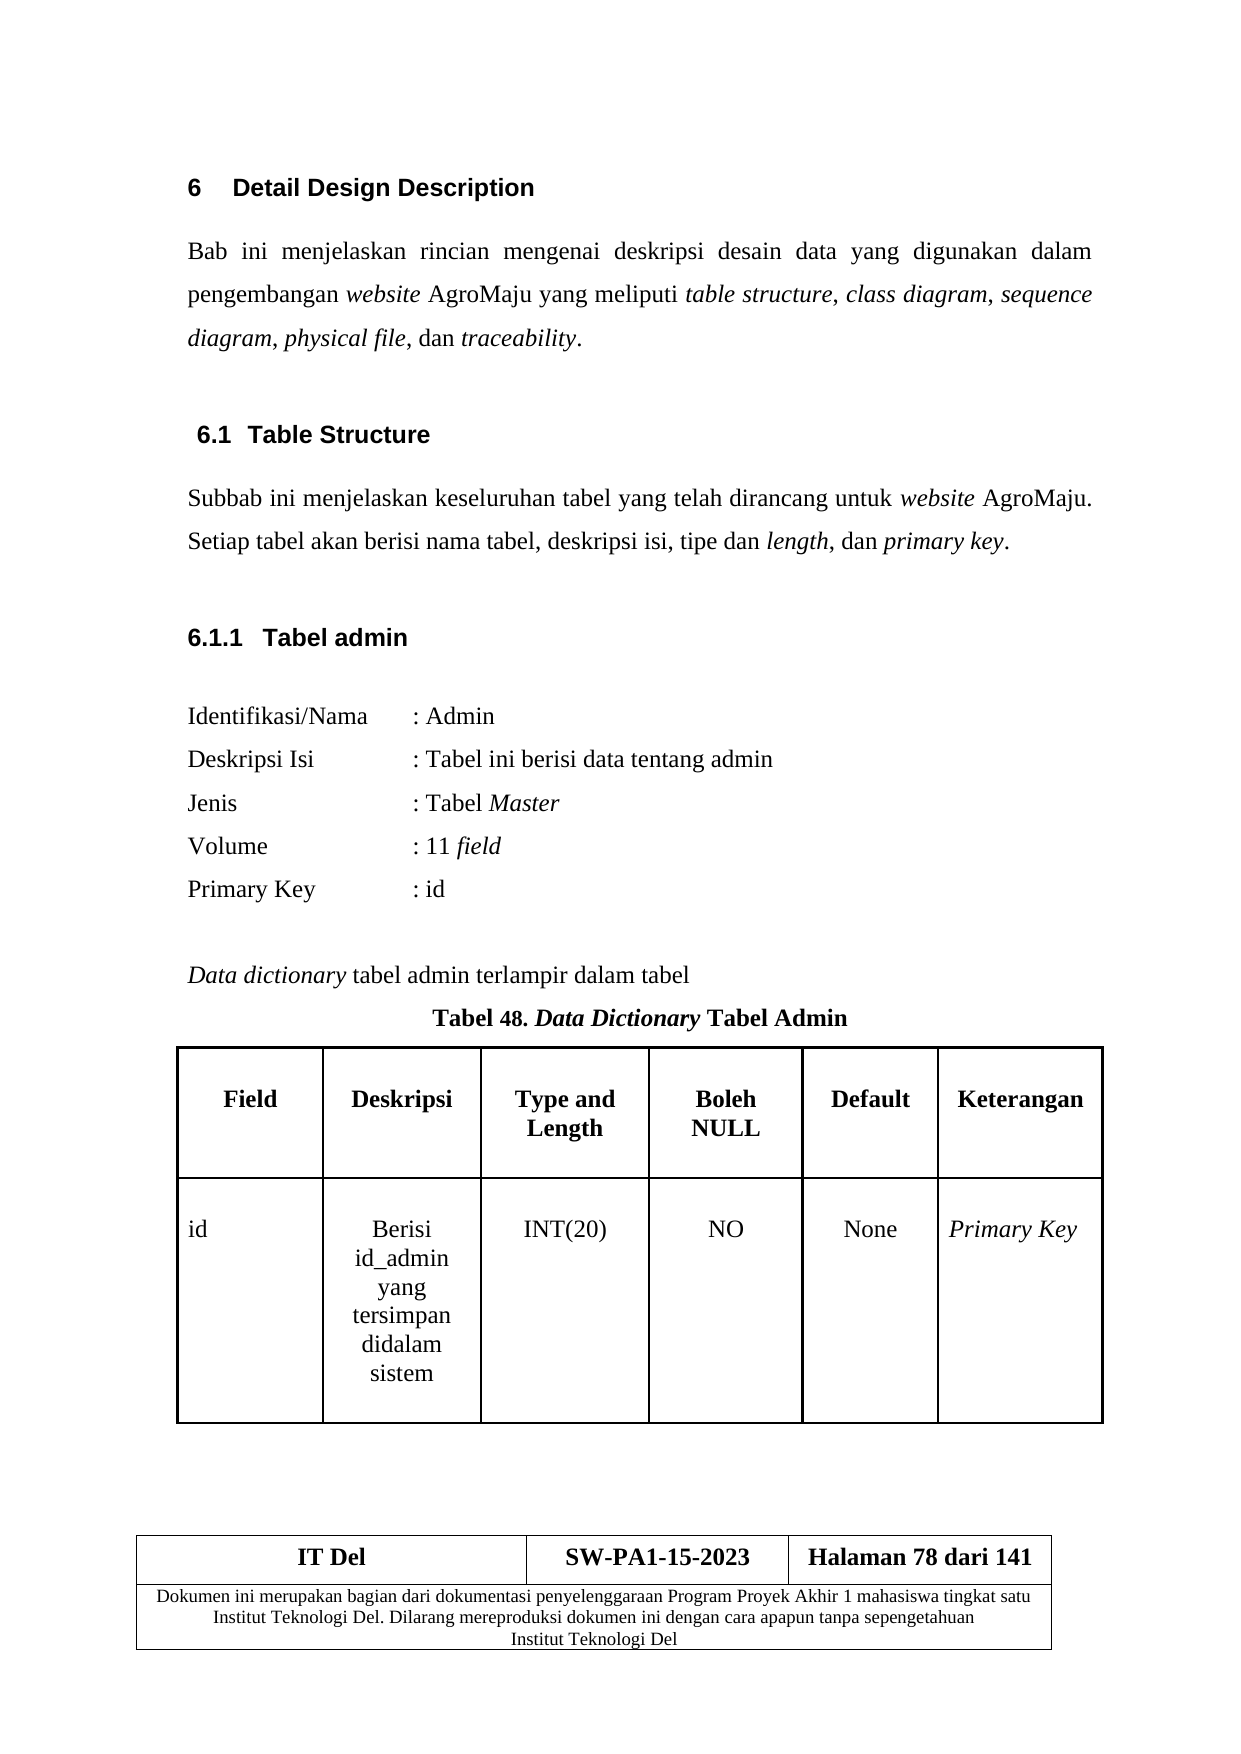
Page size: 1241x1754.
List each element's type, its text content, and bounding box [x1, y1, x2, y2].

table_header Deskripsi [324, 1049, 480, 1177]
table_header Default [804, 1049, 937, 1177]
table_header Boleh NULL [650, 1049, 801, 1177]
table_cell Berisi id_admin yang tersimpan didalam sistem [324, 1179, 480, 1422]
text Primary Key : id [187, 874, 1092, 903]
text Jenis : Tabel Master [187, 788, 1092, 816]
subtitle Tabel admin [187, 623, 1092, 652]
text Data dictionary tabel admin terlampir dalam tabel [187, 960, 1092, 989]
text Deskripsi Isi : Tabel ini berisi data tentang admin [187, 744, 1092, 773]
text Tabel 48. Data Dictionary Tabel Admin [187, 1003, 1092, 1032]
table_cell id [179, 1179, 322, 1422]
text Identifikasi/Nama : Admin [187, 701, 1092, 730]
table_cell INT(20) [482, 1179, 648, 1422]
table_cell Primary Key [939, 1179, 1101, 1422]
table_header Type and Length [482, 1049, 648, 1177]
table_header Field [179, 1049, 322, 1177]
text Subbab ini menjelaskan keseluruhan tabel yang telah dirancang untuk website AgroMaju. Setiap tabel akan berisi nama tabel, deskripsi isi, tipe dan length, dan primary key. [187, 483, 1092, 555]
subtitle Detail Design Description [187, 173, 1092, 201]
table_cell None [804, 1179, 937, 1422]
table_cell NO [650, 1179, 801, 1422]
table_header Keterangan [939, 1049, 1101, 1177]
text Volume : 11 field [187, 831, 1092, 859]
text Bab ini menjelaskan rincian mengenai deskripsi desain data yang digunakan dalam pengembangan website AgroMaju yang meliputi table structure, class diagram, sequence diagram, physical file, dan traceability. [187, 236, 1092, 351]
